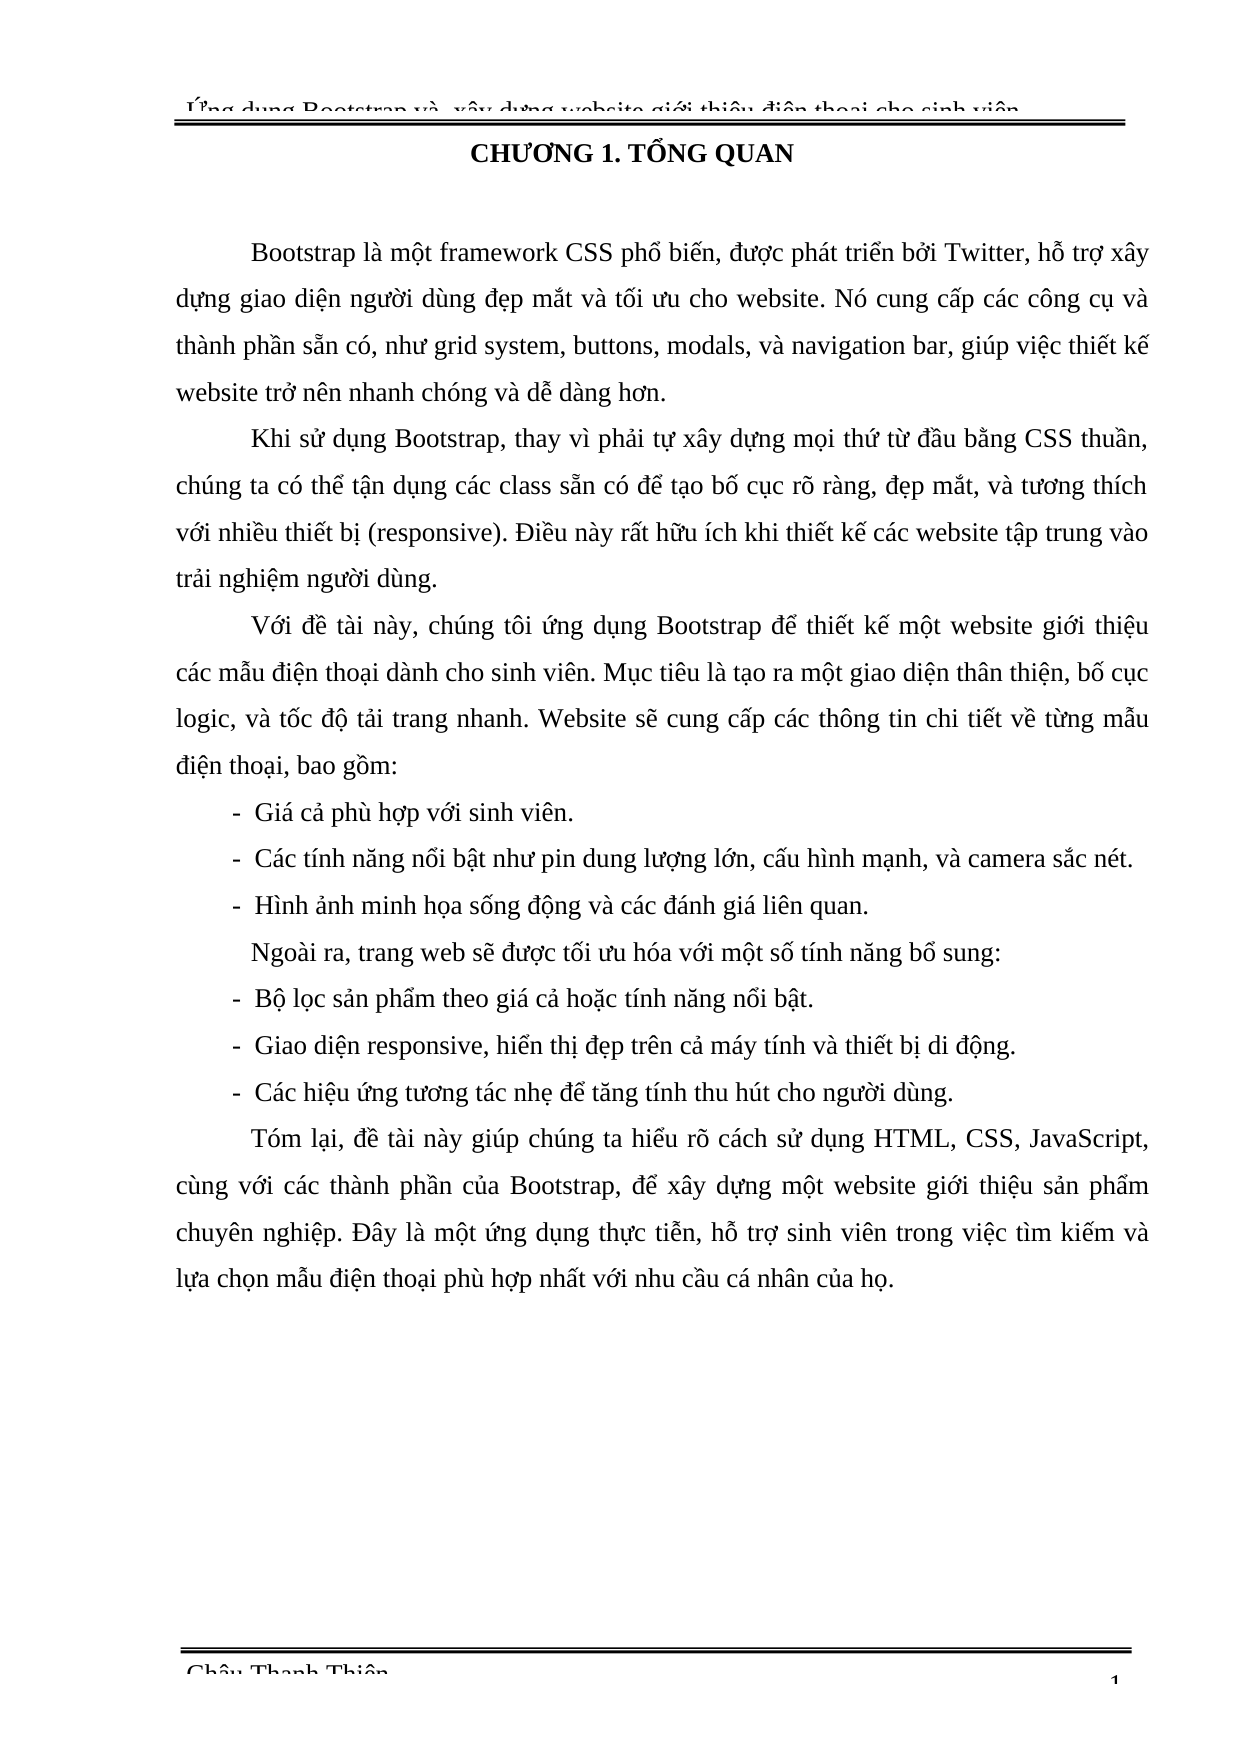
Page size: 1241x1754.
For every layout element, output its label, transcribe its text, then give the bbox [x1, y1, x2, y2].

text Khi sử dụng Bootstrap, thay vì phải tự xây dựng mọi thứ từ đầu bằng CSS thuần, chúng ta có thể tận dụng các class sẵn có để tạo bố cục rõ ràng, đẹp mắt, và tương thích với nhiều thiết bị (responsive). Điều này rất hữu ích khi thiết kế các website tập trung vào trải nghiệm người dùng. [176, 422, 1150, 593]
list - Giá cả phù hợp với sinh viên. [232, 796, 1150, 827]
text Bootstrap là một framework CSS phổ biến, được phát triển bởi Twitter, hỗ trợ xây dựng giao diện người dùng đẹp mắt và tối ưu cho website. Nó cung cấp các công cụ và thành phần sẵn có, như grid system, buttons, modals, và navigation bar, giúp việc thiết kế website trở nên nhanh chóng và dễ dàng hơn. [176, 236, 1150, 407]
text Với đề tài này, chúng tôi ứng dụng Bootstrap để thiết kế một website giới thiệu các mẫu điện thoại dành cho sinh viên. Mục tiêu là tạo ra một giao diện thân thiện, bố cục logic, và tốc độ tải trang nhanh. Website sẽ cung cấp các thông tin chi tiết về từng mẫu điện thoại, bao gồm: [176, 609, 1150, 780]
text Tóm lại, đề tài này giúp chúng ta hiểu rõ cách sử dụng HTML, CSS, JavaScript, cùng với các thành phần của Bootstrap, để xây dựng một website giới thiệu sản phẩm chuyên nghiệp. Đây là một ứng dụng thực tiễn, hỗ trợ sinh viên trong việc tìm kiếm và lựa chọn mẫu điện thoại phù hợp nhất với nhu cầu cá nhân của họ. [176, 1122, 1150, 1293]
list - Giao diện responsive, hiển thị đẹp trên cả máy tính và thiết bị di động. [232, 1029, 1150, 1060]
list - Bộ lọc sản phẩm theo giá cả hoặc tính năng nổi bật. [232, 982, 1150, 1013]
subtitle CHƯƠNG 1. TỔNG QUAN [235, 137, 1028, 168]
list - Các tính năng nổi bật như pin dung lượng lớn, cấu hình mạnh, và camera sắc nét. [232, 842, 1150, 873]
list - Hình ảnh minh họa sống động và các đánh giá liên quan. [232, 889, 1150, 920]
list - Các hiệu ứng tương tác nhẹ để tăng tính thu hút cho người dùng. [232, 1076, 1150, 1107]
text Ngoài ra, trang web sẽ được tối ưu hóa với một số tính năng bổ sung: [176, 936, 1150, 967]
